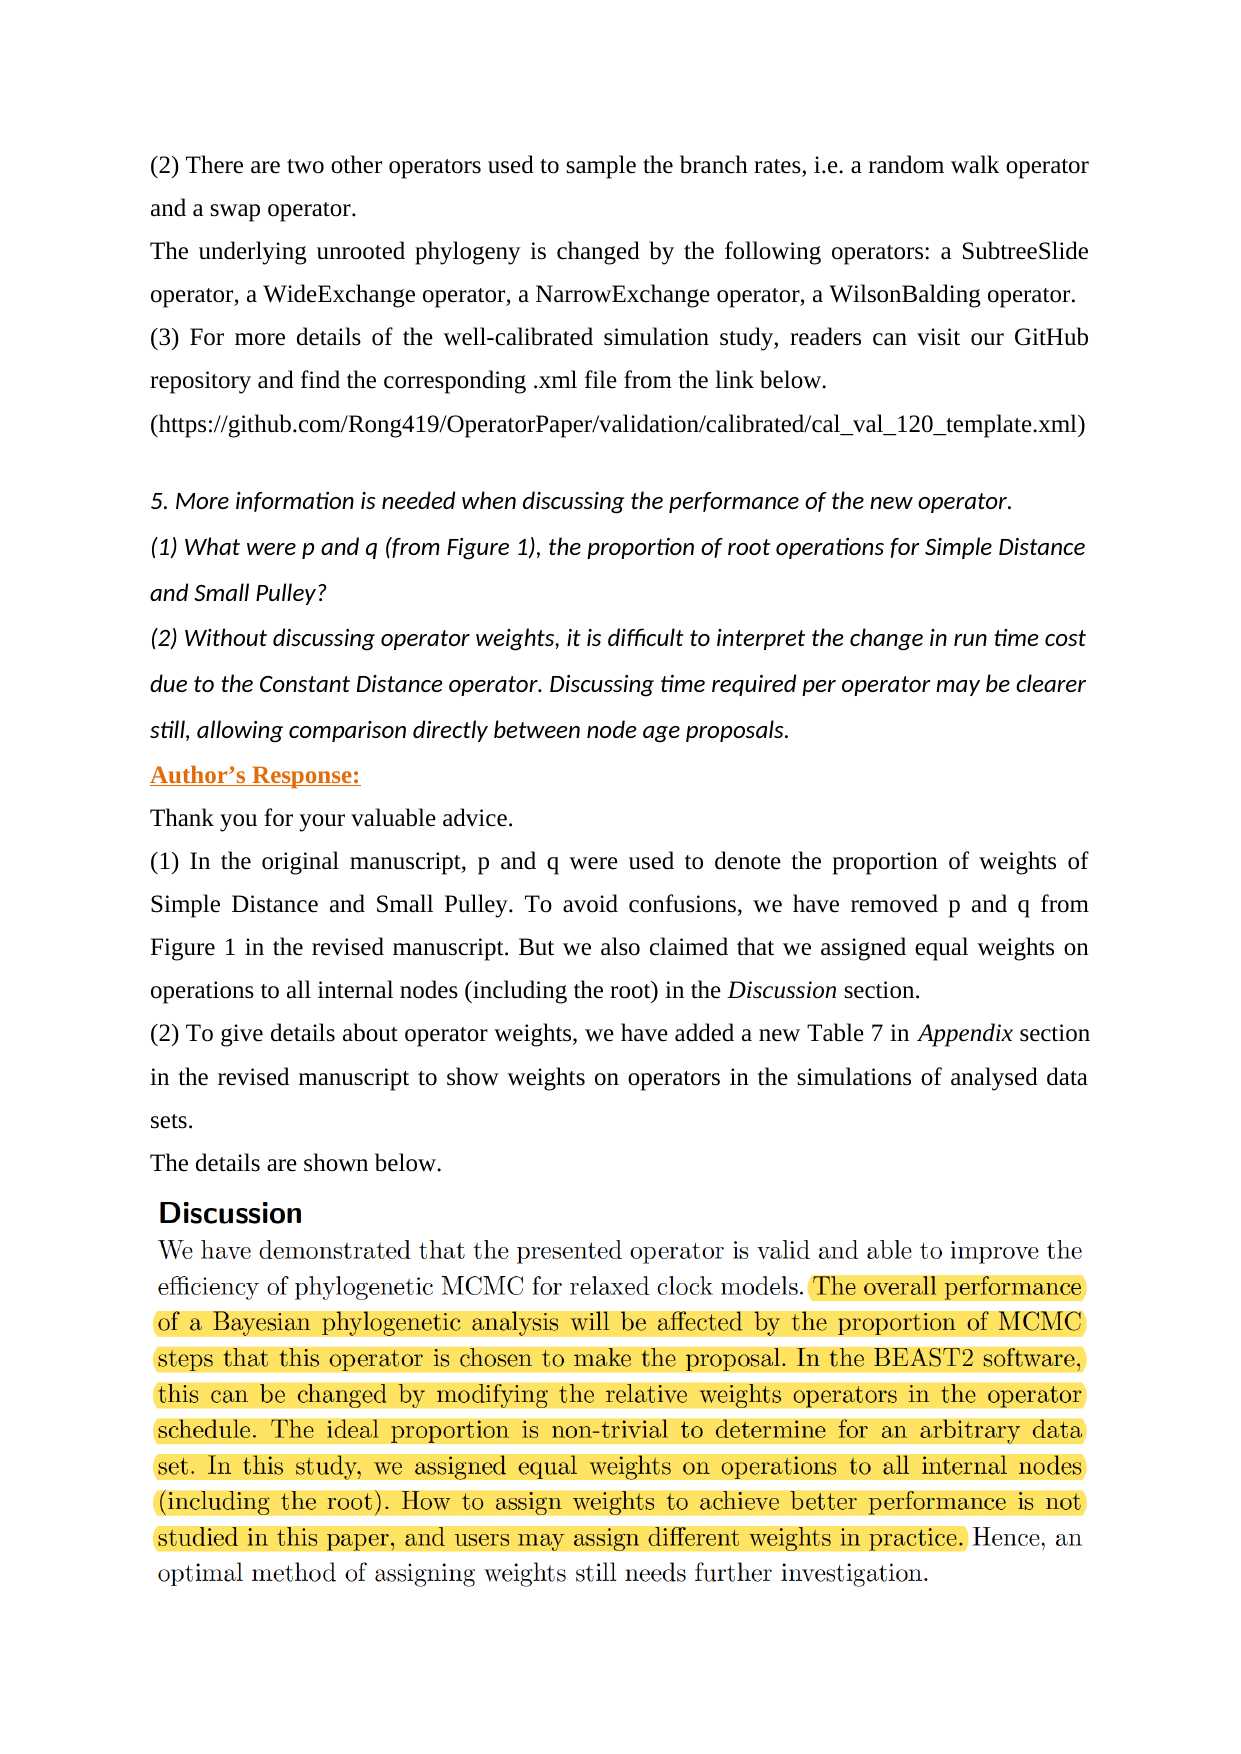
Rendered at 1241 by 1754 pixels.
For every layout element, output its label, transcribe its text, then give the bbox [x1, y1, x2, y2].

text (2) There are two other operators used to sample the branch rates, i.e. a random walk operator and a swap operator. [150, 150, 1090, 222]
text (1) What were p and q (from Figure 1), the proportion of root operations for Simple Distance and Small Pulley? [150, 531, 1090, 607]
text (3) For more details of the well-calibrated simulation study, readers can visit our GitHub repository and find the corresponding .xml file from the link below. [150, 322, 1090, 394]
text (https://github.com/Rong419/OperatorPaper/validation/calibrated/cal_val_120_template.xml) [150, 409, 1090, 437]
text (2) To give details about operator weights, we have added a new Table 7 in Appendix section in the revised manuscript to show weights on operators in the simulations of analysed data sets. [150, 1018, 1090, 1133]
text Author’s Response: [150, 760, 1090, 788]
text (1) In the original manuscript, p and q were used to denote the proportion of weights of Simple Distance and Small Pulley. To avoid confusions, we have removed p and q from Figure 1 in the revised manuscript. But we also claimed that we assigned equal weights on operations to all internal nodes (including the root) in the Discussion section. [150, 846, 1090, 1004]
text (2) Without discussing operator weights, it is difficult to interpret the change in run time cost due to the Constant Distance operator. Discussing time required per operator may be clearer still, allowing comparison directly between node age proposals. [150, 623, 1090, 744]
picture [150, 1191, 1090, 1592]
text 5. More information is needed when discussing the performance of the new operator. [150, 485, 1090, 516]
text The details are shown below. [150, 1148, 1090, 1177]
text Thank you for your valuable advice. [150, 803, 1090, 832]
text The underlying unrooted phylogeny is changed by the following operators: a SubtreeSlide operator, a WideExchange operator, a NarrowExchange operator, a WilsonBalding operator. [150, 236, 1090, 308]
